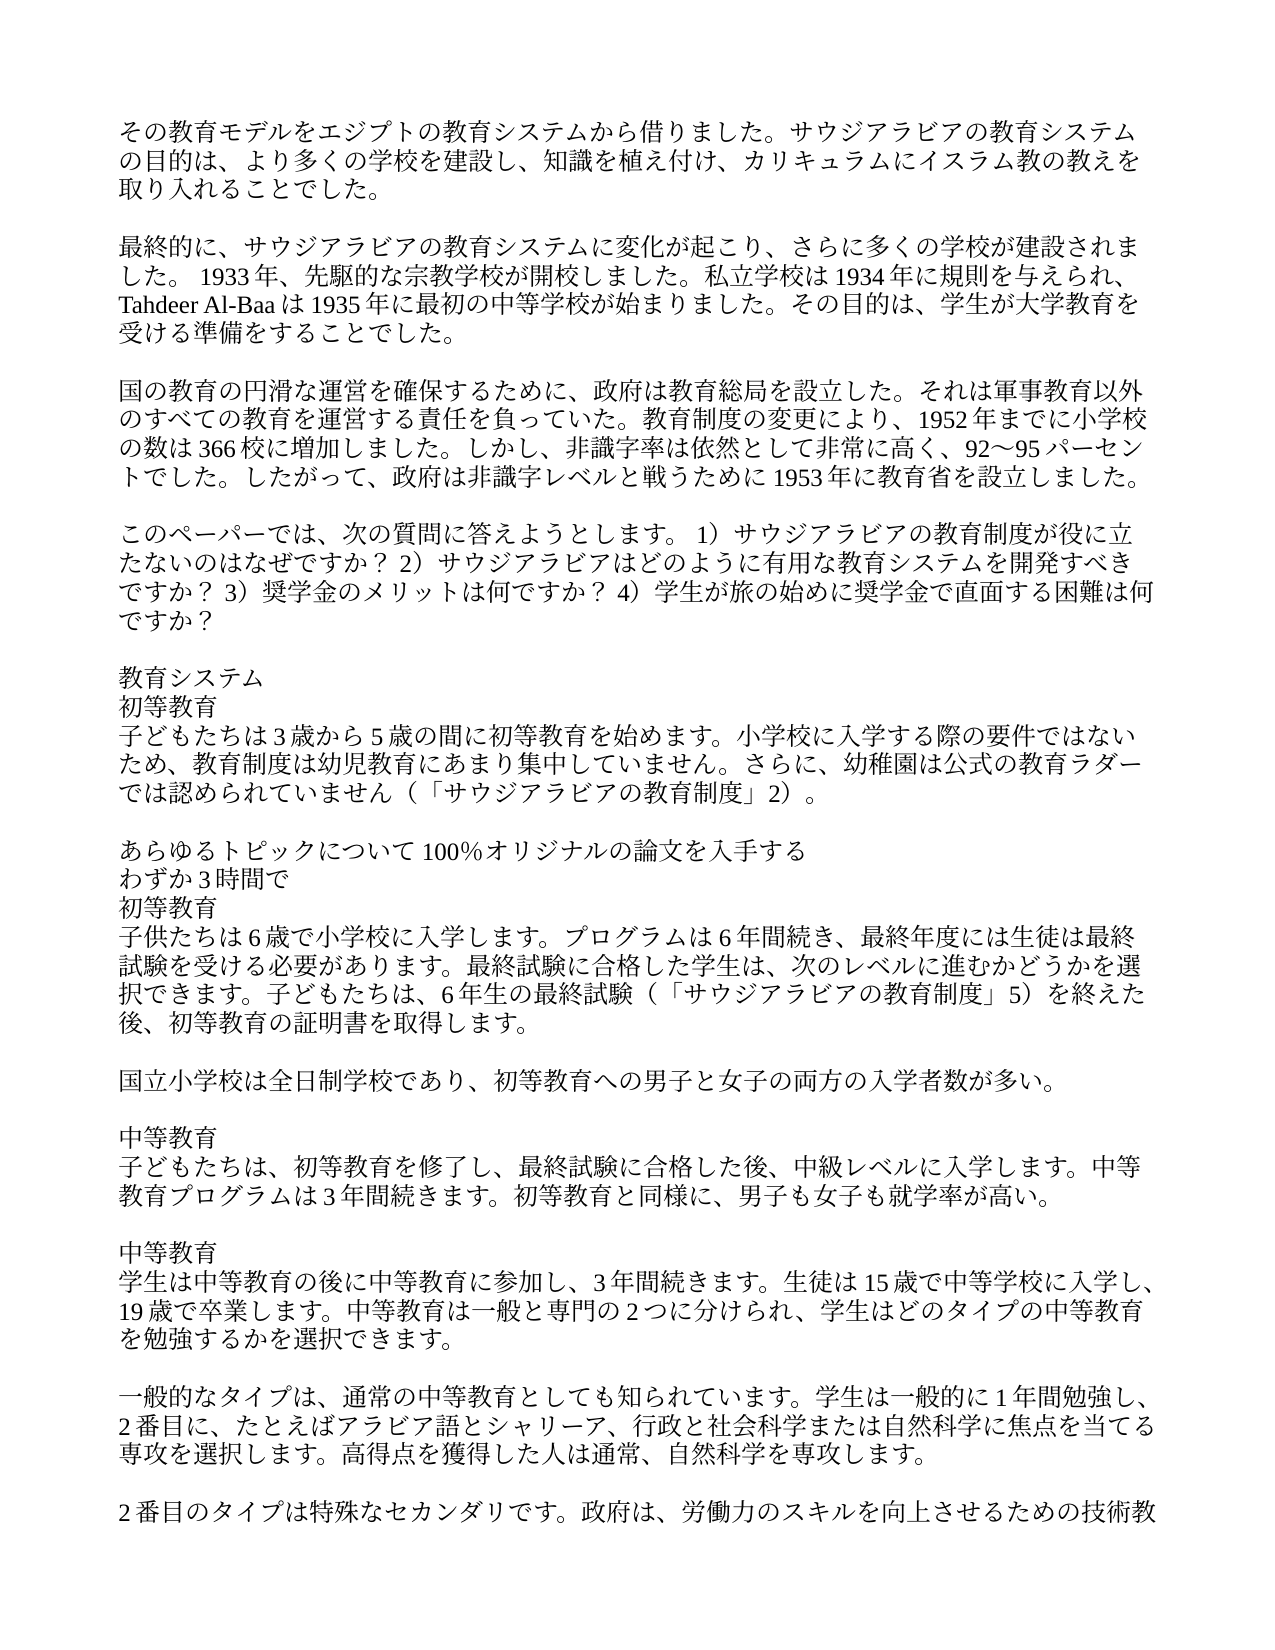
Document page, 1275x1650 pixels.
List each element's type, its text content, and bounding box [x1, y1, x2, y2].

text 一般的なタイプは、通常の中等教育としても知られています。学生は一般的に1年間勉強し、2番目に、たとえばアラビア語とシャリーア、行政と社会科学または自然科学に焦点を当てる専攻を選択します。高得点を獲得した人は通常、自然科学を専攻します。 [118, 1383, 1157, 1469]
text 最終的に、サウジアラビアの教育システムに変化が起こり、さらに多くの学校が建設されました。 1933年、先駆的な宗教学校が開校しました。私立学校は1934年に規則を与えられ、Tahdeer Al-Baaは1935年に最初の中等学校が始まりました。その目的は、学生が大学教育を受ける準備をすることでした。 [118, 233, 1157, 348]
text 初等教育 [118, 693, 1157, 722]
text 学生は中等教育の後に中等教育に参加し、3年間続きます。生徒は15歳で中等学校に入学し、19歳で卒業します。中等教育は一般と専門の2つに分けられ、学生はどのタイプの中等教育を勉強するかを選択できます。 [118, 1268, 1157, 1354]
text 子どもたちは、初等教育を修了し、最終試験に合格した後、中級レベルに入学します。中等教育プログラムは3年間続きます。初等教育と同様に、男子も女子も就学率が高い。 [118, 1153, 1157, 1211]
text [118, 1498, 1157, 1527]
text 教育システム [118, 664, 1157, 693]
text 子供たちは6歳で小学校に入学します。プログラムは6年間続き、最終年度には生徒は最終試験を受ける必要があります。最終試験に合格した学生は、次のレベルに進むかどうかを選択できます。子どもたちは、6年生の最終試験（「サウジアラビアの教育制度」5）を終えた後、初等教育の証明書を取得します。 [118, 923, 1157, 1038]
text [118, 118, 1157, 204]
text 子どもたちは3歳から5歳の間に初等教育を始めます。小学校に入学する際の要件ではないため、教育制度は幼児教育にあまり集中していません。さらに、幼稚園は公式の教育ラダーでは認められていません（「サウジアラビアの教育制度」2）。 [118, 722, 1157, 808]
text 国の教育の円滑な運営を確保するために、政府は教育総局を設立した。それは軍事教育以外のすべての教育を運営する責任を負っていた。教育制度の変更により、1952年までに小学校の数は366校に増加しました。しかし、非識字率は依然として非常に高く、92〜95パーセントでした。したがって、政府は非識字レベルと戦うために1953年に教育省を設立しました。 [118, 377, 1157, 492]
text 中等教育 [118, 1124, 1157, 1153]
text 初等教育 [118, 894, 1157, 923]
text このペーパーでは、次の質問に答えようとします。 1）サウジアラビアの教育制度が役に立たないのはなぜですか？ 2）サウジアラビアはどのように有用な教育システムを開発すべきですか？ 3）奨学金のメリットは何ですか？ 4）学生が旅の始めに奨学金で直面する困難は何ですか？ [118, 521, 1157, 636]
text 中等教育 [118, 1239, 1157, 1268]
text わずか3時間で [118, 866, 1157, 894]
text 国立小学校は全日制学校であり、初等教育への男子と女子の両方の入学者数が多い。 [118, 1067, 1157, 1096]
text あらゆるトピックについて100％オリジナルの論文を入手する [118, 837, 1157, 866]
